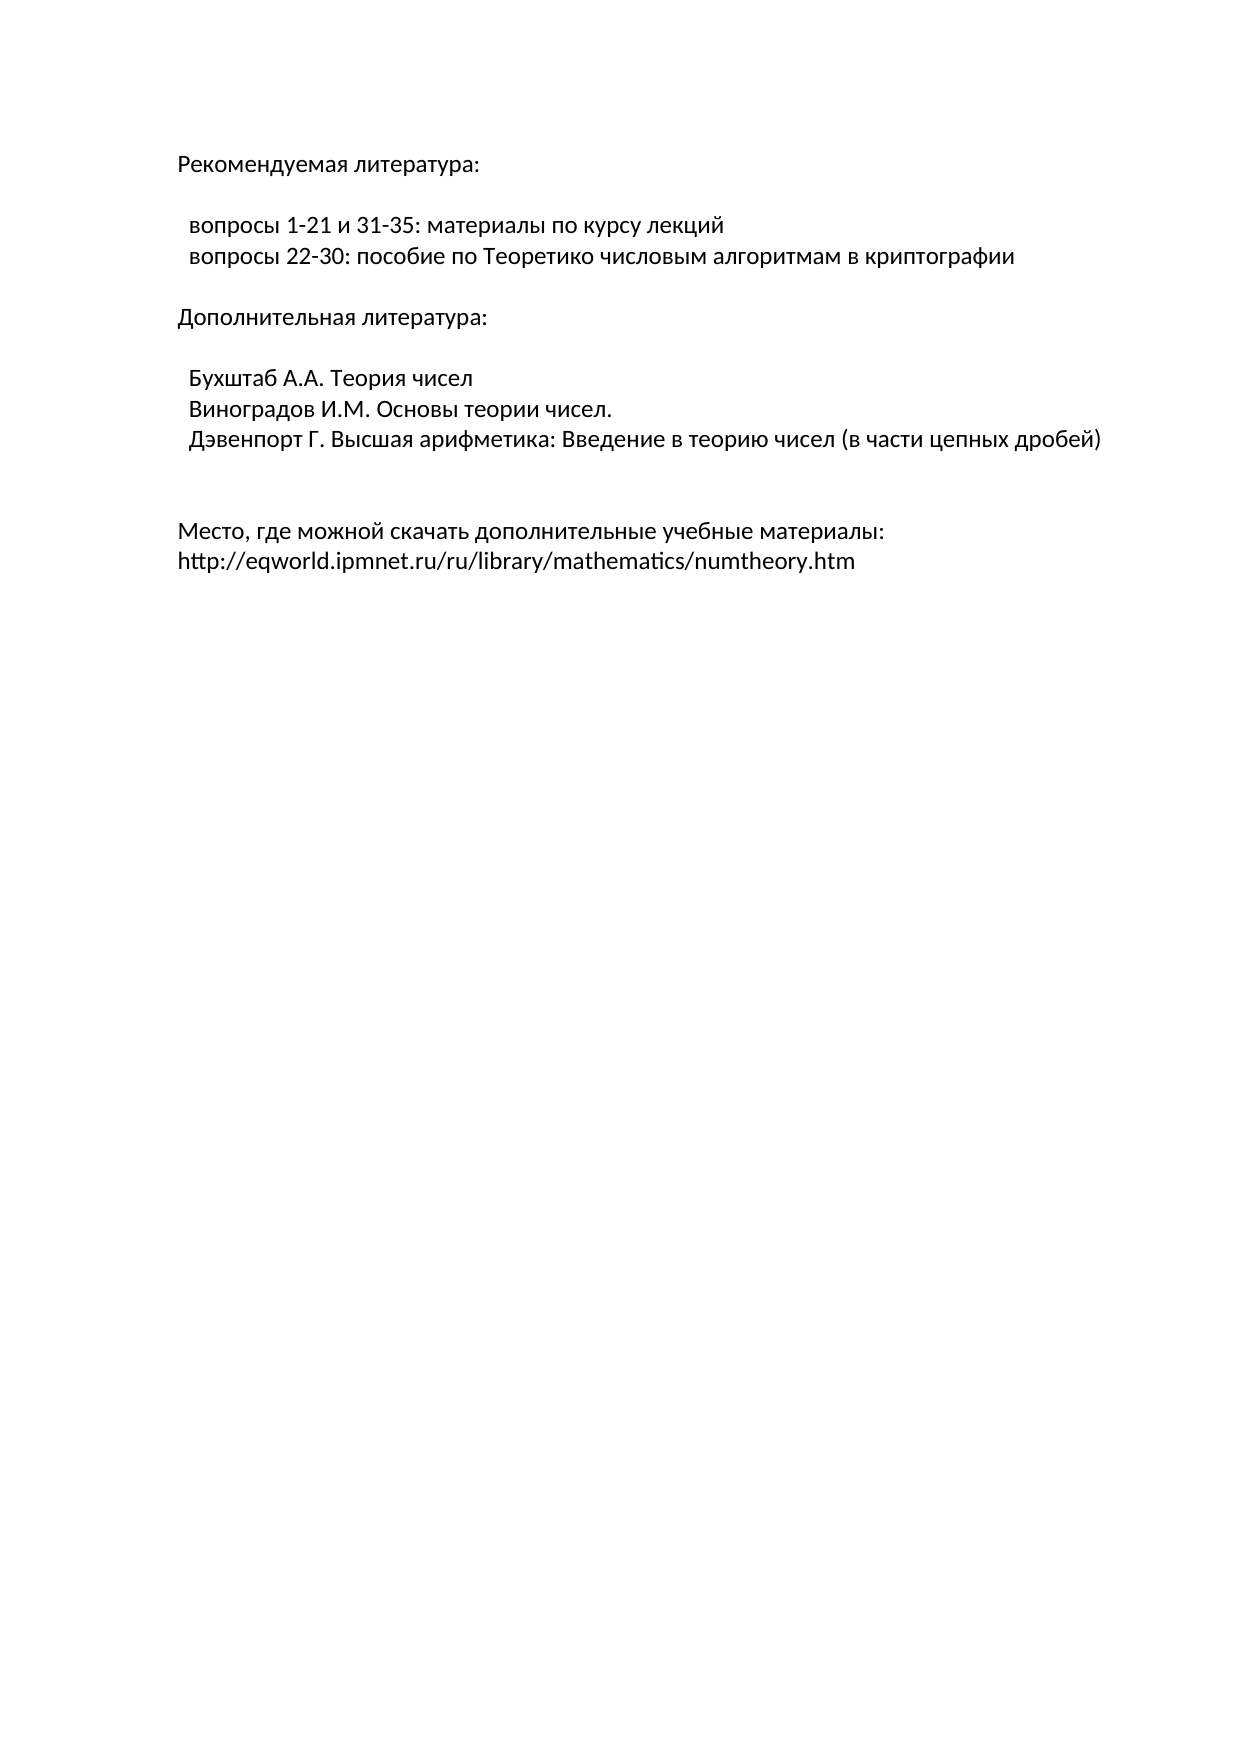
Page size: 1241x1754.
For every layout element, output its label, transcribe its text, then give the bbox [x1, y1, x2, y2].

text вопросы 1-21 и 31-35: материалы по курсу лекций [177, 210, 1152, 240]
text Бухштаб А.А. Теория чисел [177, 362, 1152, 393]
text Место, где можной скачать дополнительные учебные материалы: [177, 515, 1152, 545]
text Дэвенпорт Г. Высшая арифметика: Введение в теорию чисел (в части цепных дробей) [177, 423, 1152, 454]
text Дополнительная литература: [177, 301, 1152, 332]
text вопросы 22-30: пособие по Теоретико числовым алгоритмам в криптографии [177, 240, 1152, 271]
text http://eqworld.ipmnet.ru/ru/library/mathematics/numtheory.htm [177, 545, 1152, 576]
text Рекомендуемая литература: [177, 149, 1152, 179]
text Виноградов И.М. Основы теории чисел. [177, 393, 1152, 423]
